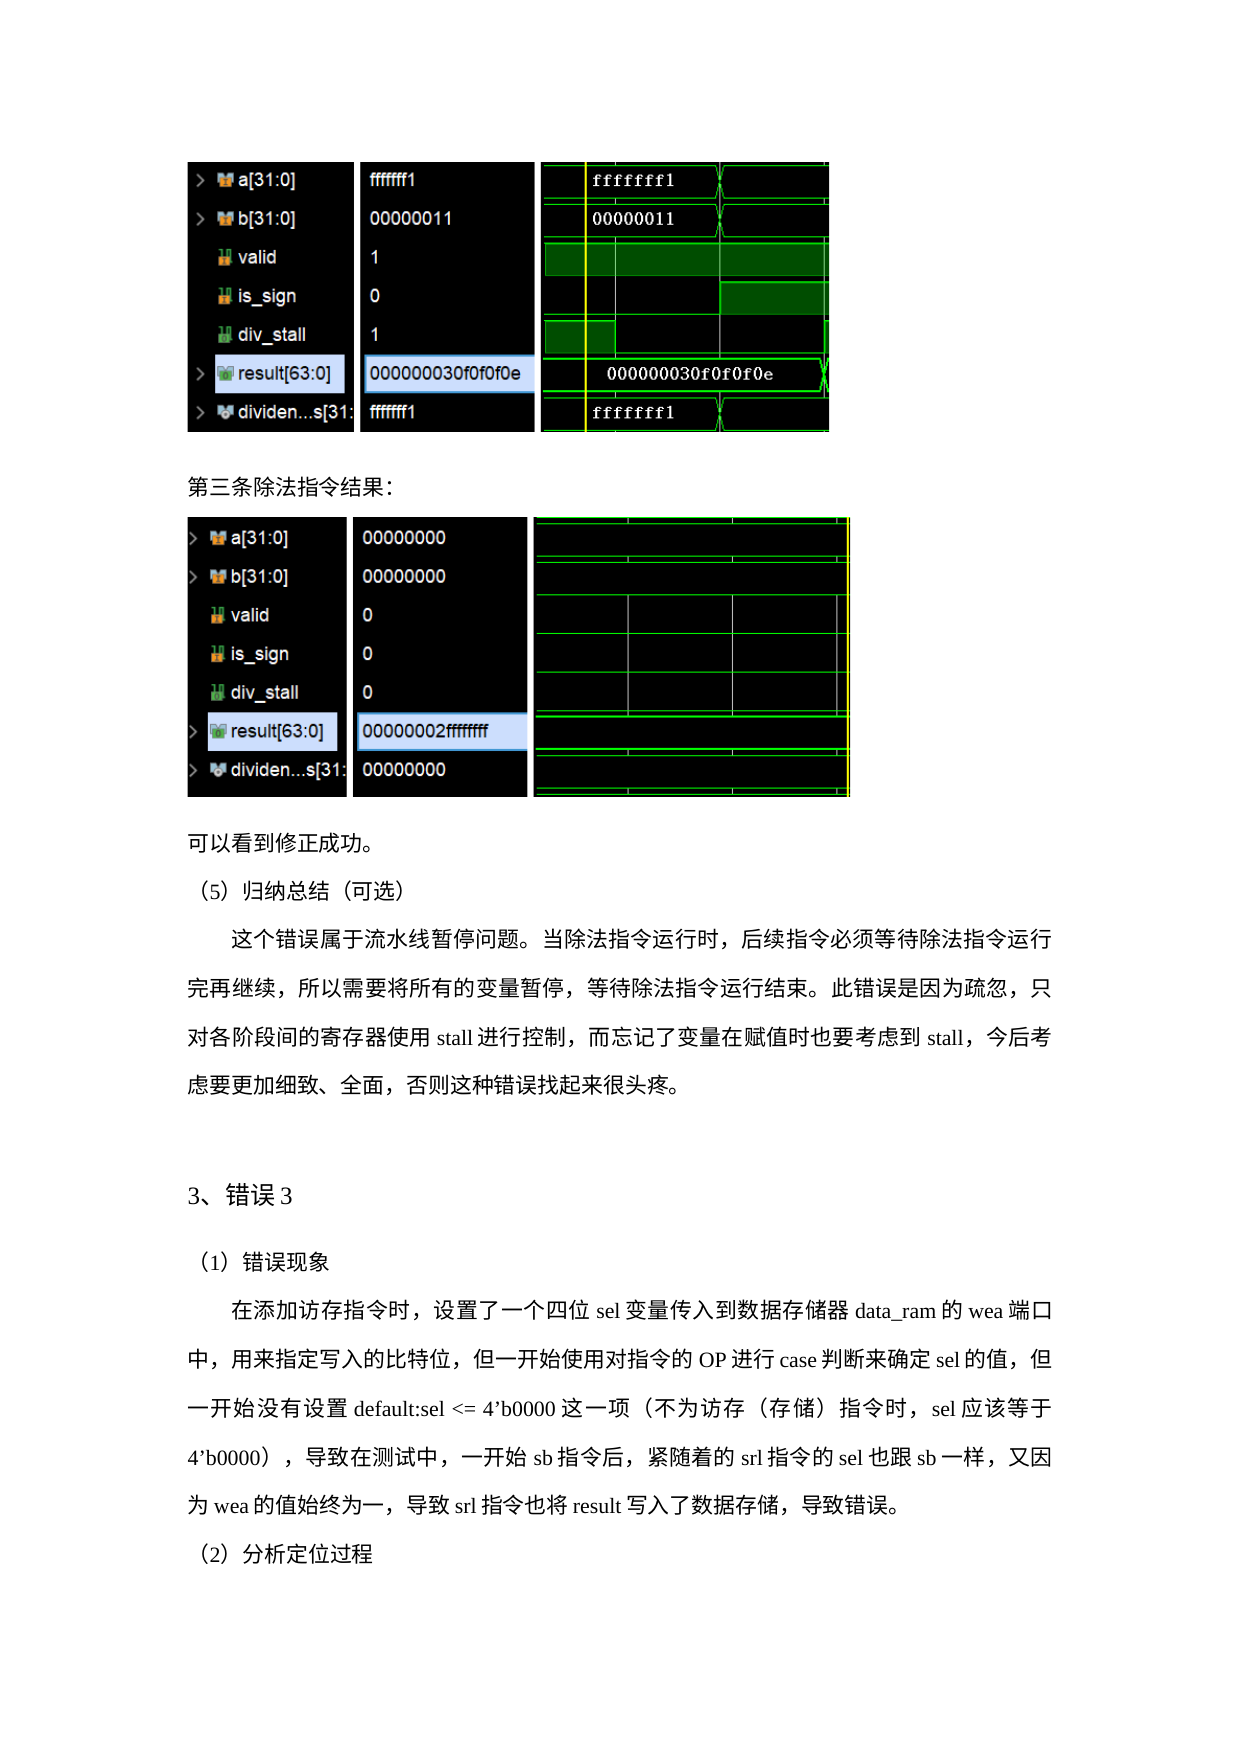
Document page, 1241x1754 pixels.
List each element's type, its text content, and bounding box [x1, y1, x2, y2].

text 在添加访存指令时，设置了一个四位sel变量传入到数据存储器data_ram的wea端口中，用来指定写入的比特位，但一开始使用对指令的OP进行case判断来确定sel的值，但一开始没有设置default:sel <= 4’b0000这一项（不为访存（存储）指令时，sel应该等于4’b0000），导致在测试中，一开始sb指令后，紧随着的srl指令的sel也跟sb一样，又因为wea的值始终为一，导致srl指令也将result写入了数据存储，导致错误。 [187, 1293, 1053, 1520]
text （2）分析定位过程 [187, 1536, 1053, 1569]
text 可以看到修正成功。 [187, 825, 1053, 858]
text 第三条除法指令结果： [187, 469, 1053, 502]
picture [187, 162, 830, 432]
picture [187, 517, 851, 797]
text （5）归纳总结（可选） [187, 873, 1053, 906]
text （1）错误现象 [187, 1244, 1053, 1277]
text 3、错误3 [187, 1161, 1053, 1226]
text 这个错误属于流水线暂停问题。当除法指令运行时，后续指令必须等待除法指令运行完再继续，所以需要将所有的变量暂停，等待除法指令运行结束。此错误是因为疏忽，只对各阶段间的寄存器使用stall进行控制，而忘记了变量在赋值时也要考虑到stall，今后考虑要更加细致、全面，否则这种错误找起来很头疼。 [187, 922, 1053, 1101]
